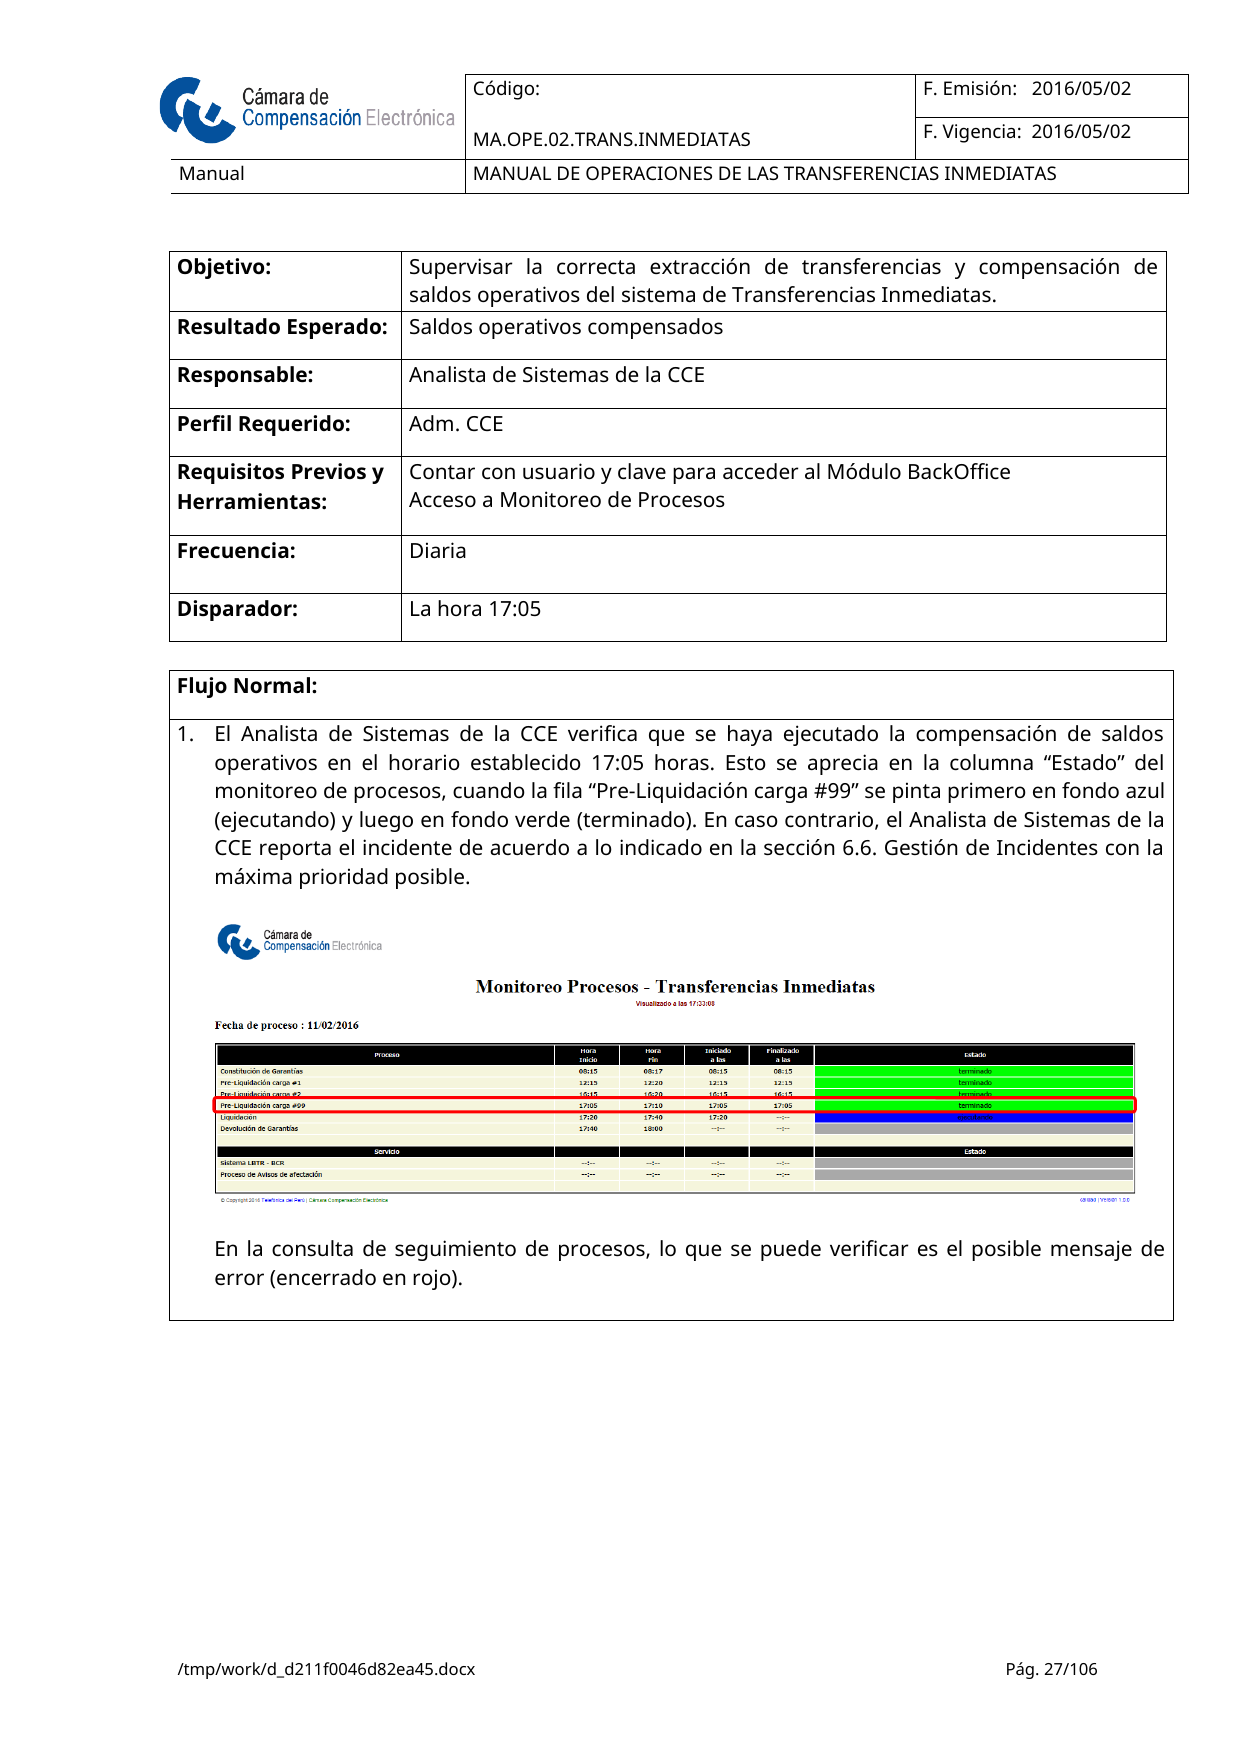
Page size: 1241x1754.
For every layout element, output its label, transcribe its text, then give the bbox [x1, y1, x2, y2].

picture [159, 76, 456, 146]
table_cell Resultado Esperado: [170, 312, 401, 359]
picture [214, 1113, 1136, 1206]
table_cell Frecuencia: [170, 536, 401, 593]
table_cell Requisitos Previos y Herramientas: [170, 457, 401, 535]
table_header Flujo Normal: [170, 671, 1173, 718]
table_cell Responsable: [170, 360, 401, 408]
picture [216, 1100, 1133, 1110]
table_header Supervisar la correcta extracción de transferencias y compensación de saldos operativos del sistema de Transferencias Inmediatas. [402, 252, 1166, 311]
table_cell Disparador: [170, 594, 401, 641]
table_header Objetivo: [170, 252, 401, 311]
picture [214, 918, 1136, 1096]
table_cell Adm. CCE [402, 409, 1166, 456]
table_cell Contar con usuario y clave para acceder al Módulo BackOffice Acceso a Monitoreo de Procesos [402, 457, 1166, 535]
table_cell Analista de Sistemas de la CCE [402, 360, 1166, 408]
table_cell Perfil Requerido: [170, 409, 401, 456]
table_cell La hora 17:05 [402, 594, 1166, 641]
table_cell Diaria [402, 536, 1166, 593]
table_cell Saldos operativos compensados [402, 312, 1166, 359]
